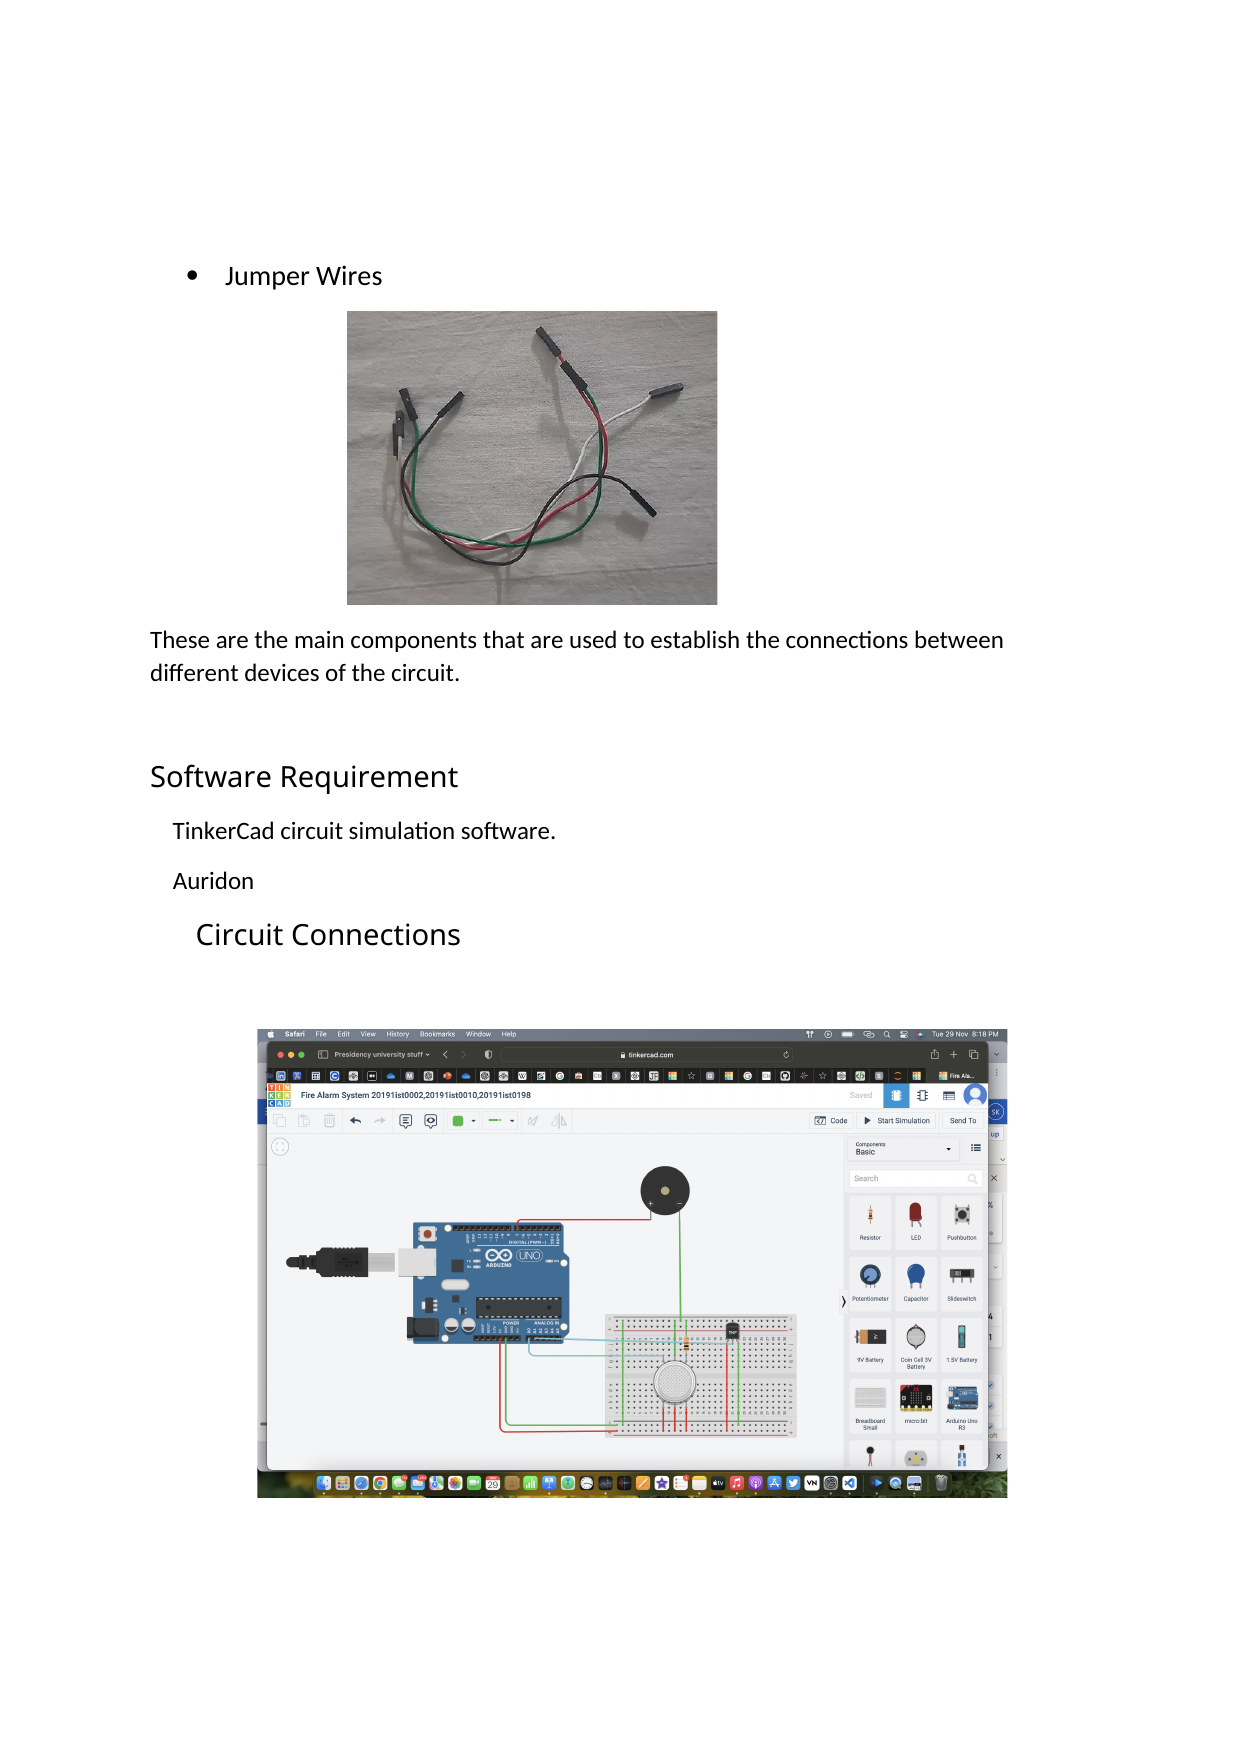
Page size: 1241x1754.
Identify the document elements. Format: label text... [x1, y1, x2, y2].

picture [257, 1029, 1008, 1498]
text TinkerCad circuit simulation software. [150, 815, 1090, 846]
list Jumper Wires [187, 257, 1090, 292]
text Circuit Connections [150, 914, 1090, 954]
picture [347, 311, 718, 605]
text Auridon [150, 865, 1090, 895]
text Software Requirement [150, 756, 1090, 796]
text These are the main components that are used to establish the connections between different devices of the circuit. [150, 624, 1090, 687]
